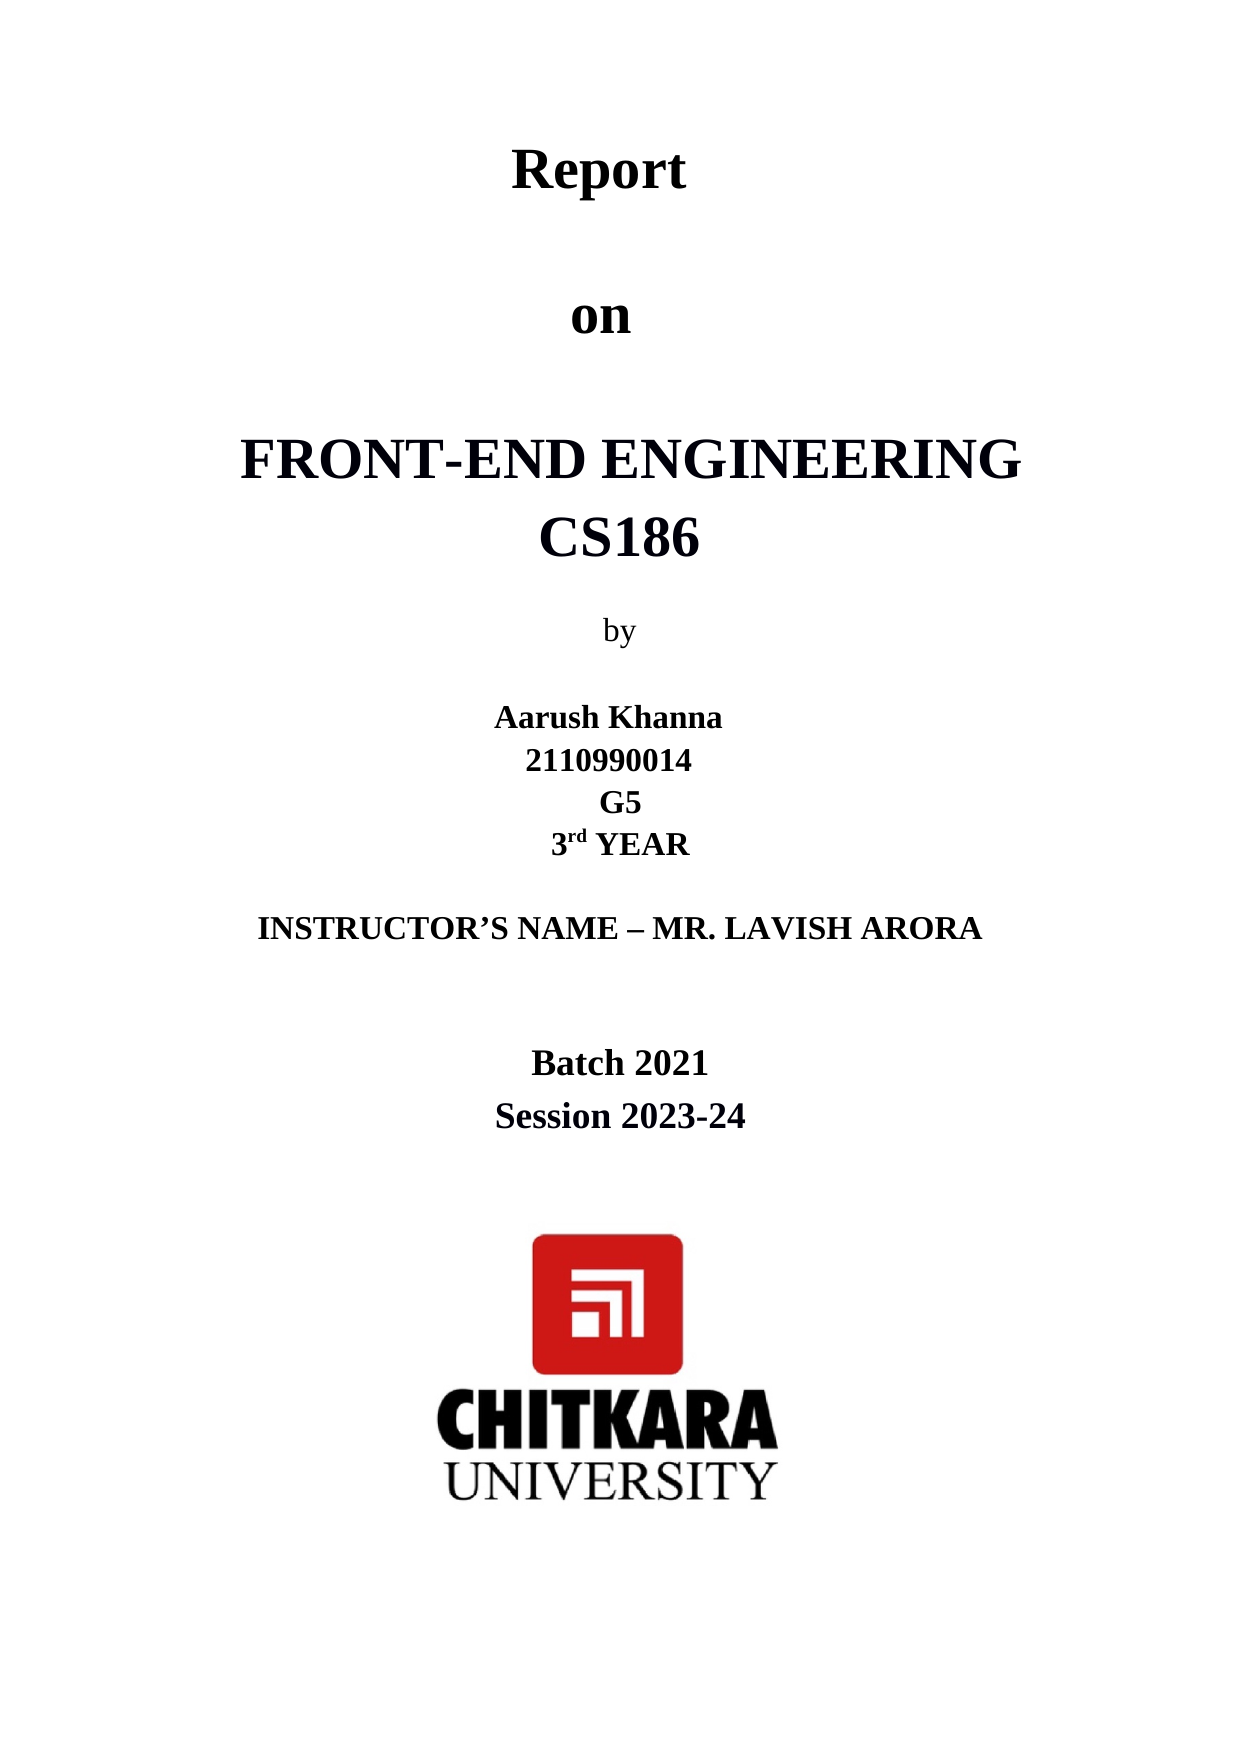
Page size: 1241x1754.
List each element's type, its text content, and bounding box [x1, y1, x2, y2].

text Report [497, 134, 805, 201]
text FRONT-END ENGINEERING [153, 424, 1165, 491]
text G5 [75, 782, 1165, 821]
text Aarush Khanna [75, 697, 1142, 736]
text Batch 2021 [75, 1041, 1165, 1084]
text 2110990014 [75, 740, 1142, 778]
text INSTRUCTOR’S NAME – MR. LAVISH ARORA [75, 909, 1165, 947]
text CS186 [74, 502, 1165, 569]
picture [426, 1221, 787, 1506]
text on [497, 279, 805, 346]
text Session 2023-24 [75, 1094, 1165, 1137]
text 3rd YEAR [75, 824, 1165, 863]
text by [74, 610, 1165, 648]
